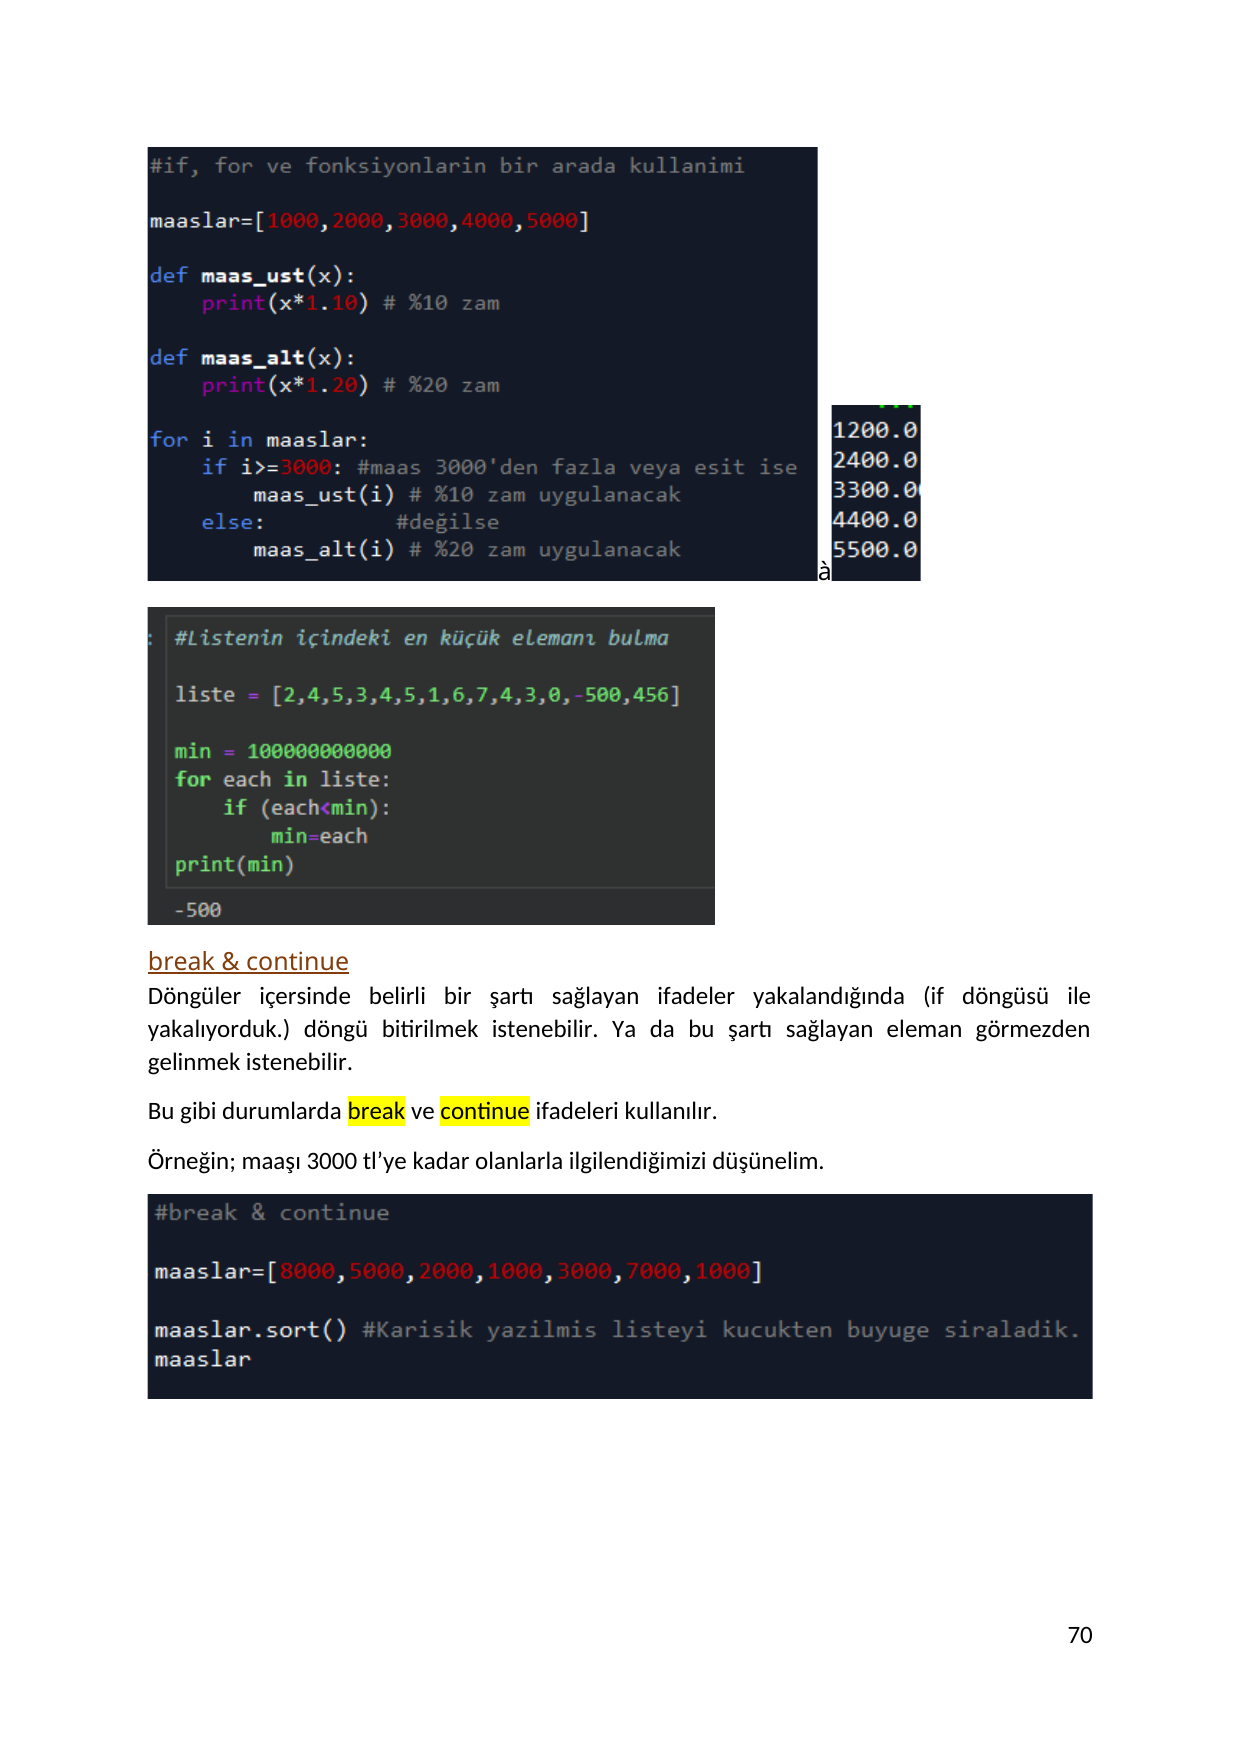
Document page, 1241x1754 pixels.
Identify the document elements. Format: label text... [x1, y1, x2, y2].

picture [147, 607, 715, 925]
picture [147, 147, 818, 581]
picture [147, 1194, 1093, 1399]
text Bu gibi durumlarda break ve continue ifadeleri kullanılır. [148, 1096, 348, 1126]
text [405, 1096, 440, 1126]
text Örneğin; maaşı 3000 tl’ye kadar olanlarla ilgilendiğimizi düşünelim. [148, 1145, 1092, 1176]
subtitle break & continue [148, 943, 1092, 977]
text Döngüler içersinde belirli bir şartı sağlayan ifadeler yakalandığında (if döngüsü ile yakalıyorduk.) döngü bitirilmek istenebilir. Ya da bu şartı sağlayan eleman görmezden gelinmek istenebilir. [148, 980, 1092, 1076]
text Bu gibi durumlarda break ve continue ifadeleri kullanılır. [530, 1096, 1092, 1126]
picture [831, 405, 921, 581]
